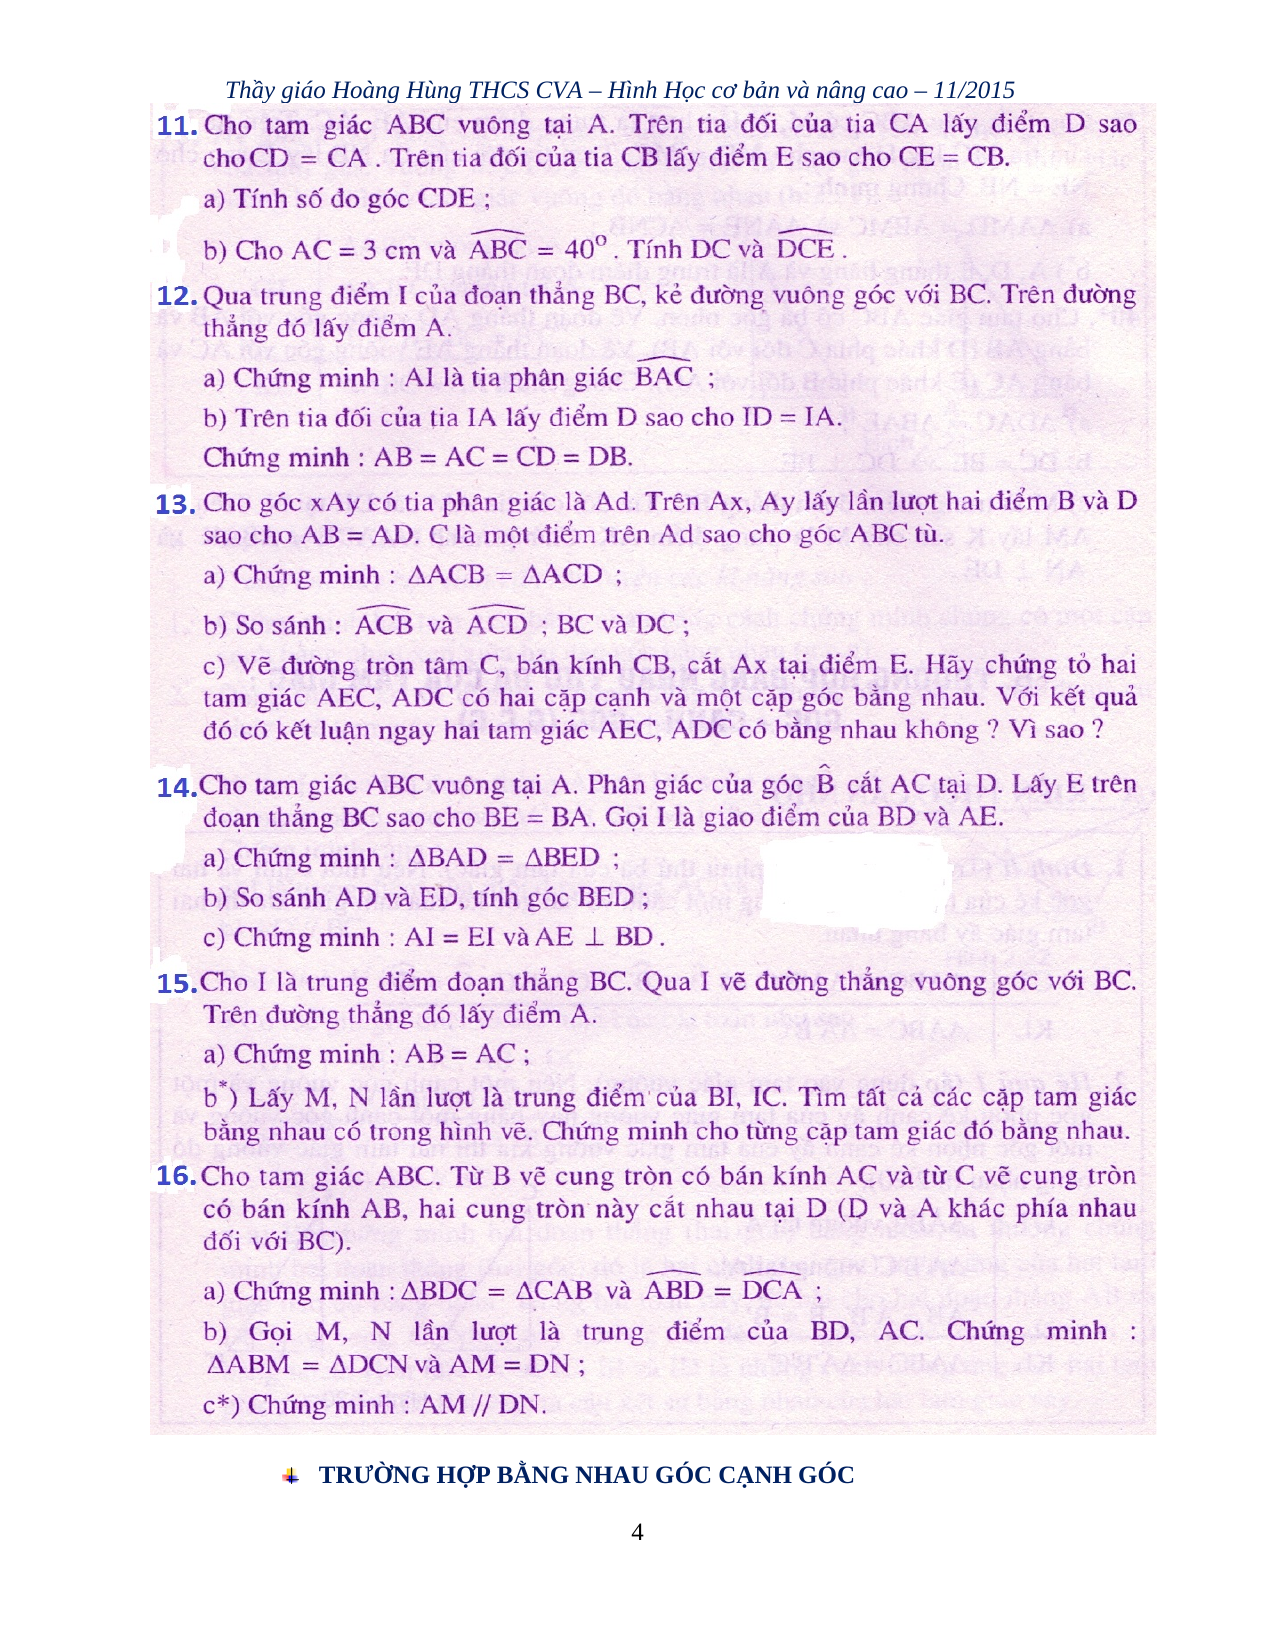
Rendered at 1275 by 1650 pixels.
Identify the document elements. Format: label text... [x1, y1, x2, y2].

picture [150, 103, 1157, 1435]
list TRƯỜNG HỢP BẰNG NHAU GÓC CẠNH GÓC [281, 1460, 1125, 1489]
picture [282, 1466, 299, 1484]
